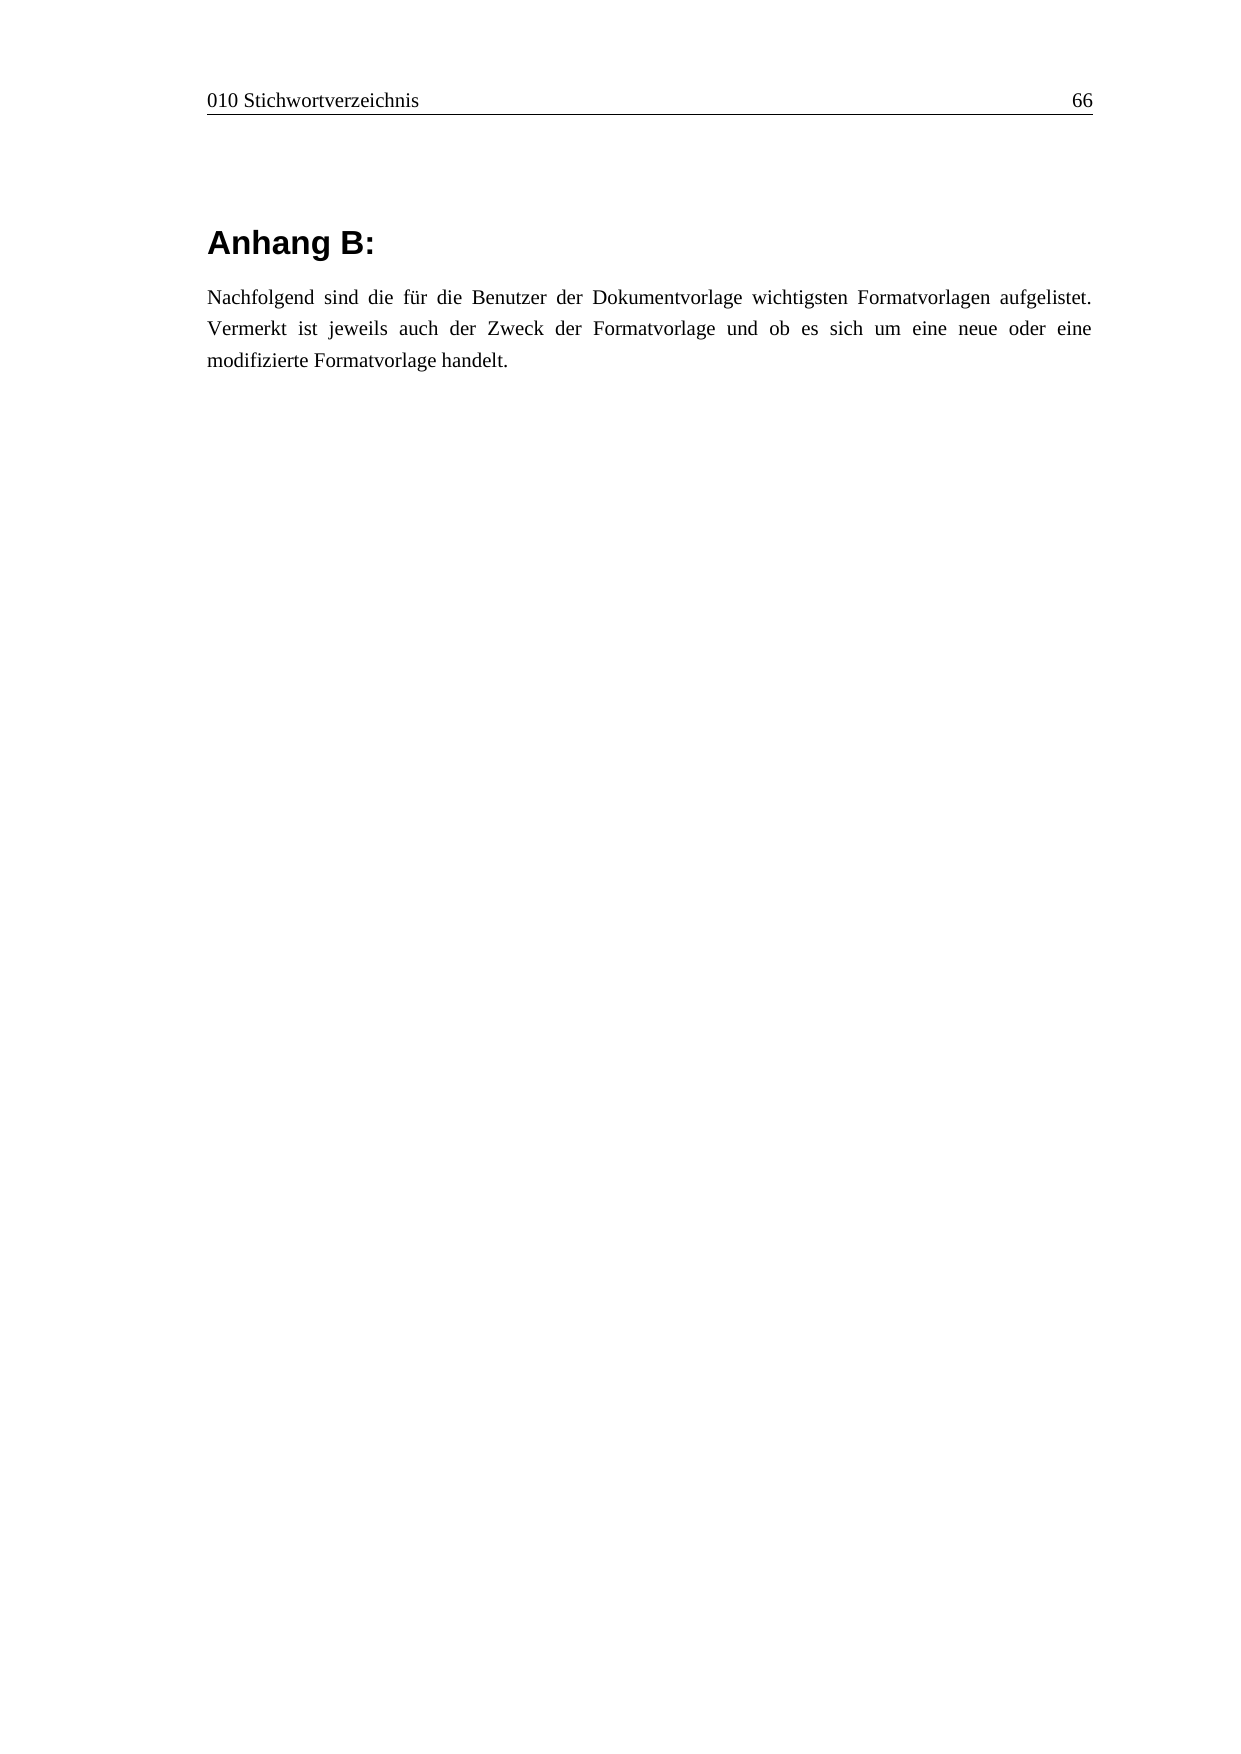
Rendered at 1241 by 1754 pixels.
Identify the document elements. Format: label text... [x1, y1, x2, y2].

subtitle Anhang B: [207, 223, 1093, 261]
text Nachfolgend sind die für die Benutzer der Dokumentvorlage wichtigsten Formatvorlagen aufgelistet. Vermerkt ist jeweils auch der Zweck der Formatvorlage und ob es sich um eine neue oder eine modifizierte Formatvorlage handelt. [207, 285, 1093, 372]
